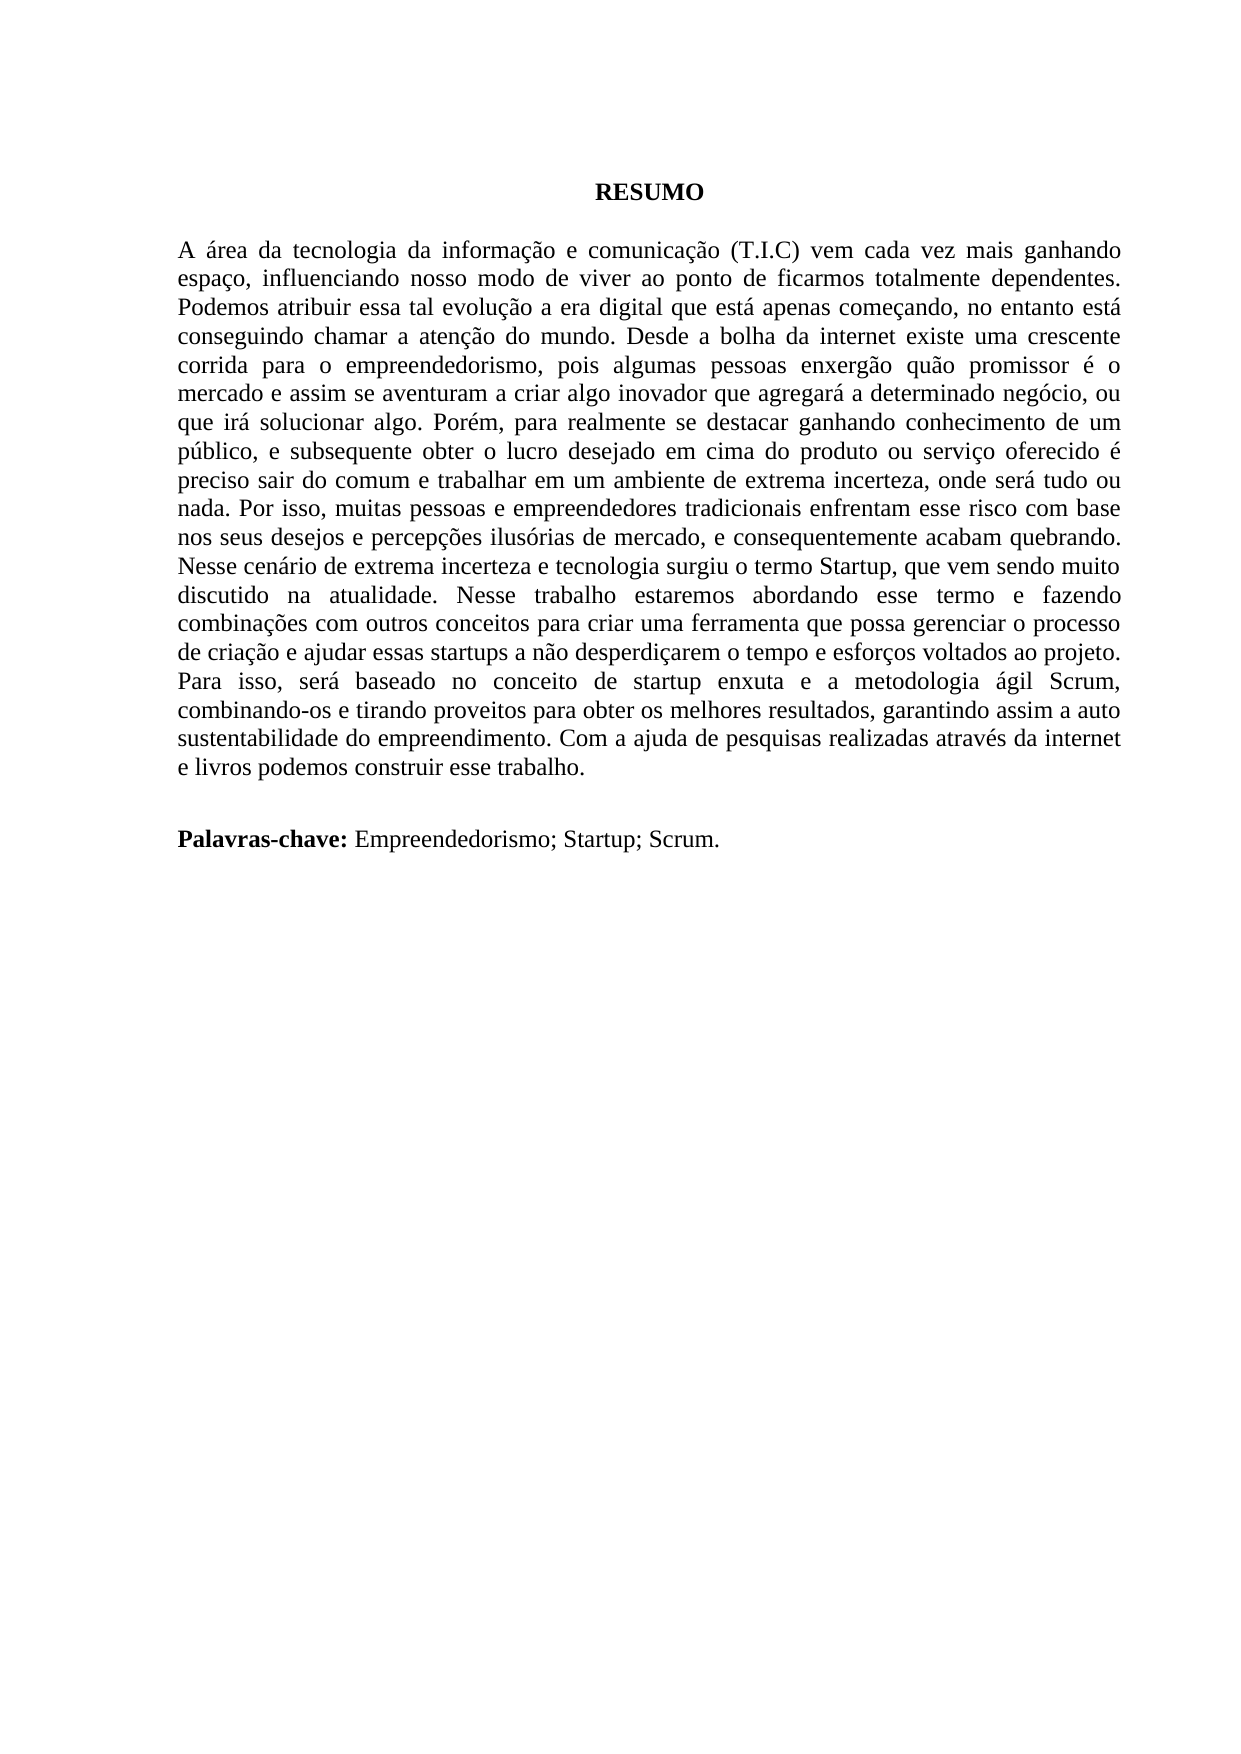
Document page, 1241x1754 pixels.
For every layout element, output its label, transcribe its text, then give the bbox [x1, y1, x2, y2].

text RESUMO [177, 177, 1122, 206]
text Palavras-chave: Empreendedorismo; Startup; Scrum. [177, 824, 1122, 853]
text A área da tecnologia da informação e comunicação (T.I.C) vem cada vez mais ganhando espaço, influenciando nosso modo de viver ao ponto de ficarmos totalmente dependentes. Podemos atribuir essa tal evolução a era digital que está apenas começando, no entanto está conseguindo chamar a atenção do mundo. Desde a bolha da internet existe uma crescente corrida para o empreendedorismo, pois algumas pessoas enxergão quão promissor é o mercado e assim se aventuram a criar algo inovador que agregará a determinado negócio, ou que irá solucionar algo. Porém, para realmente se destacar ganhando conhecimento de um público, e subsequente obter o lucro desejado em cima do produto ou serviço oferecido é preciso sair do comum e trabalhar em um ambiente de extrema incerteza, onde será tudo ou nada. Por isso, muitas pessoas e empreendedores tradicionais enfrentam esse risco com base nos seus desejos e percepções ilusórias de mercado, e consequentemente acabam quebrando. Nesse cenário de extrema incerteza e tecnologia surgiu o termo Startup, que vem sendo muito discutido na atualidade. Nesse trabalho estaremos abordando esse termo e fazendo combinações com outros conceitos para criar uma ferramenta que possa gerenciar o processo de criação e ajudar essas startups a não desperdiçarem o tempo e esforços voltados ao projeto. Para isso, será baseado no conceito de startup enxuta e a metodologia ágil Scrum, combinando-os e tirando proveitos para obter os melhores resultados, garantindo assim a auto sustentabilidade do empreendimento. Com a ajuda de pesquisas realizadas através da internet e livros podemos construir esse trabalho. [177, 235, 1122, 781]
